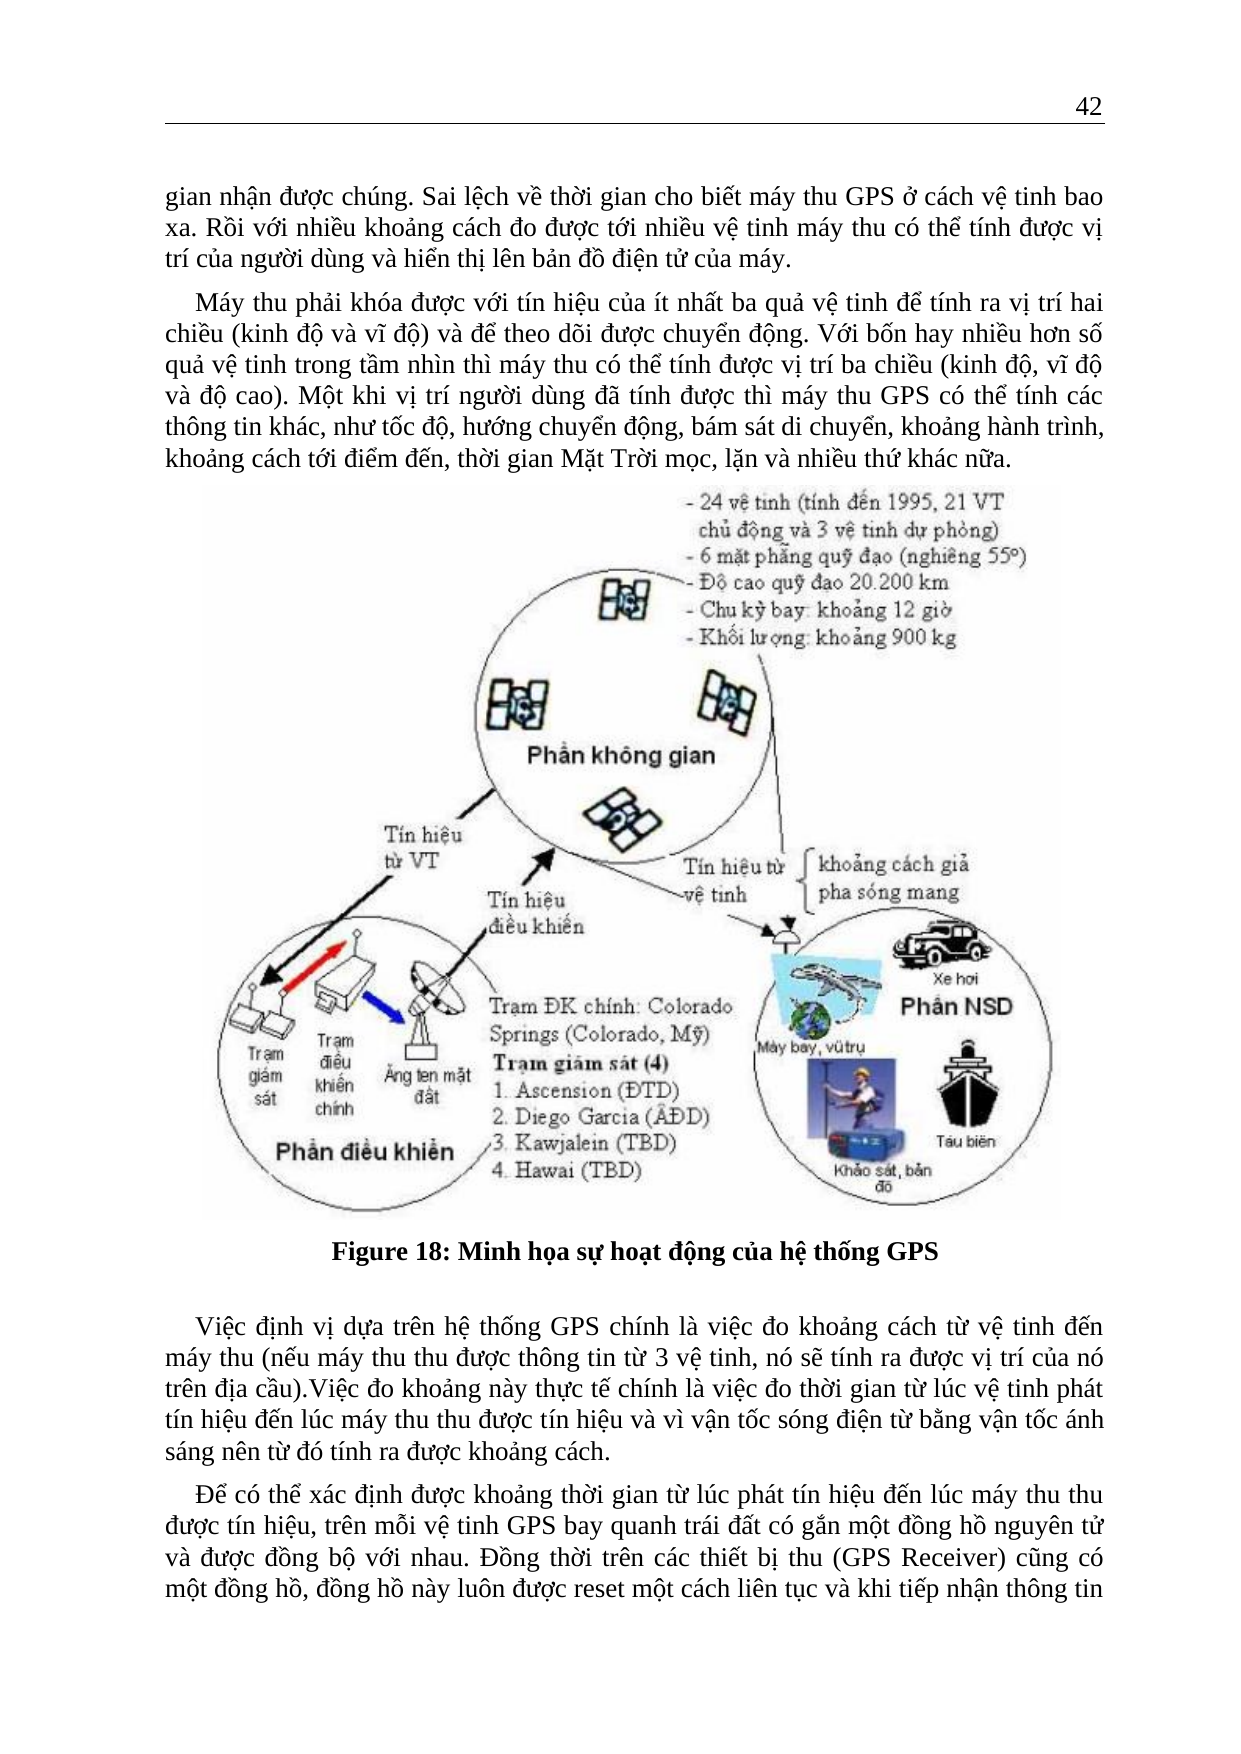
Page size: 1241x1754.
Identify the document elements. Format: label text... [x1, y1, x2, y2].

text Việc định vị dựa trên hệ thống GPS chính là việc đo khoảng cách từ vệ tinh đến máy thu (nếu máy thu thu được thông tin từ 3 vệ tinh, nó sẽ tính ra được vị trí của nó trên địa cầu).Việc đo khoảng này thực tế chính là việc đo thời gian từ lúc vệ tinh phát tín hiệu đến lúc máy thu thu được tín hiệu và vì vận tốc sóng điện từ bằng vận tốc ánh sáng nên từ đó tính ra được khoảng cách. [165, 1310, 1105, 1466]
picture [202, 485, 1062, 1220]
text Máy thu phải khóa được với tín hiệu của ít nhất ba quả vệ tinh để tính ra vị trí hai chiều (kinh độ và vĩ độ) và để theo dõi được chuyển động. Với bốn hay nhiều hơn số quả vệ tinh trong tầm nhìn thì máy thu có thể tính được vị trí ba chiều (kinh độ, vĩ độ và độ cao). Một khi vị trí người dùng đã tính được thì máy thu GPS có thể tính các thông tin khác, như tốc độ, hướng chuyển động, bám sát di chuyển, khoảng hành trình, khoảng cách tới điểm đến, thời gian Mặt Trời mọc, lặn và nhiều thứ khác nữa. [165, 286, 1105, 473]
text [165, 180, 1105, 273]
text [165, 1478, 1105, 1603]
